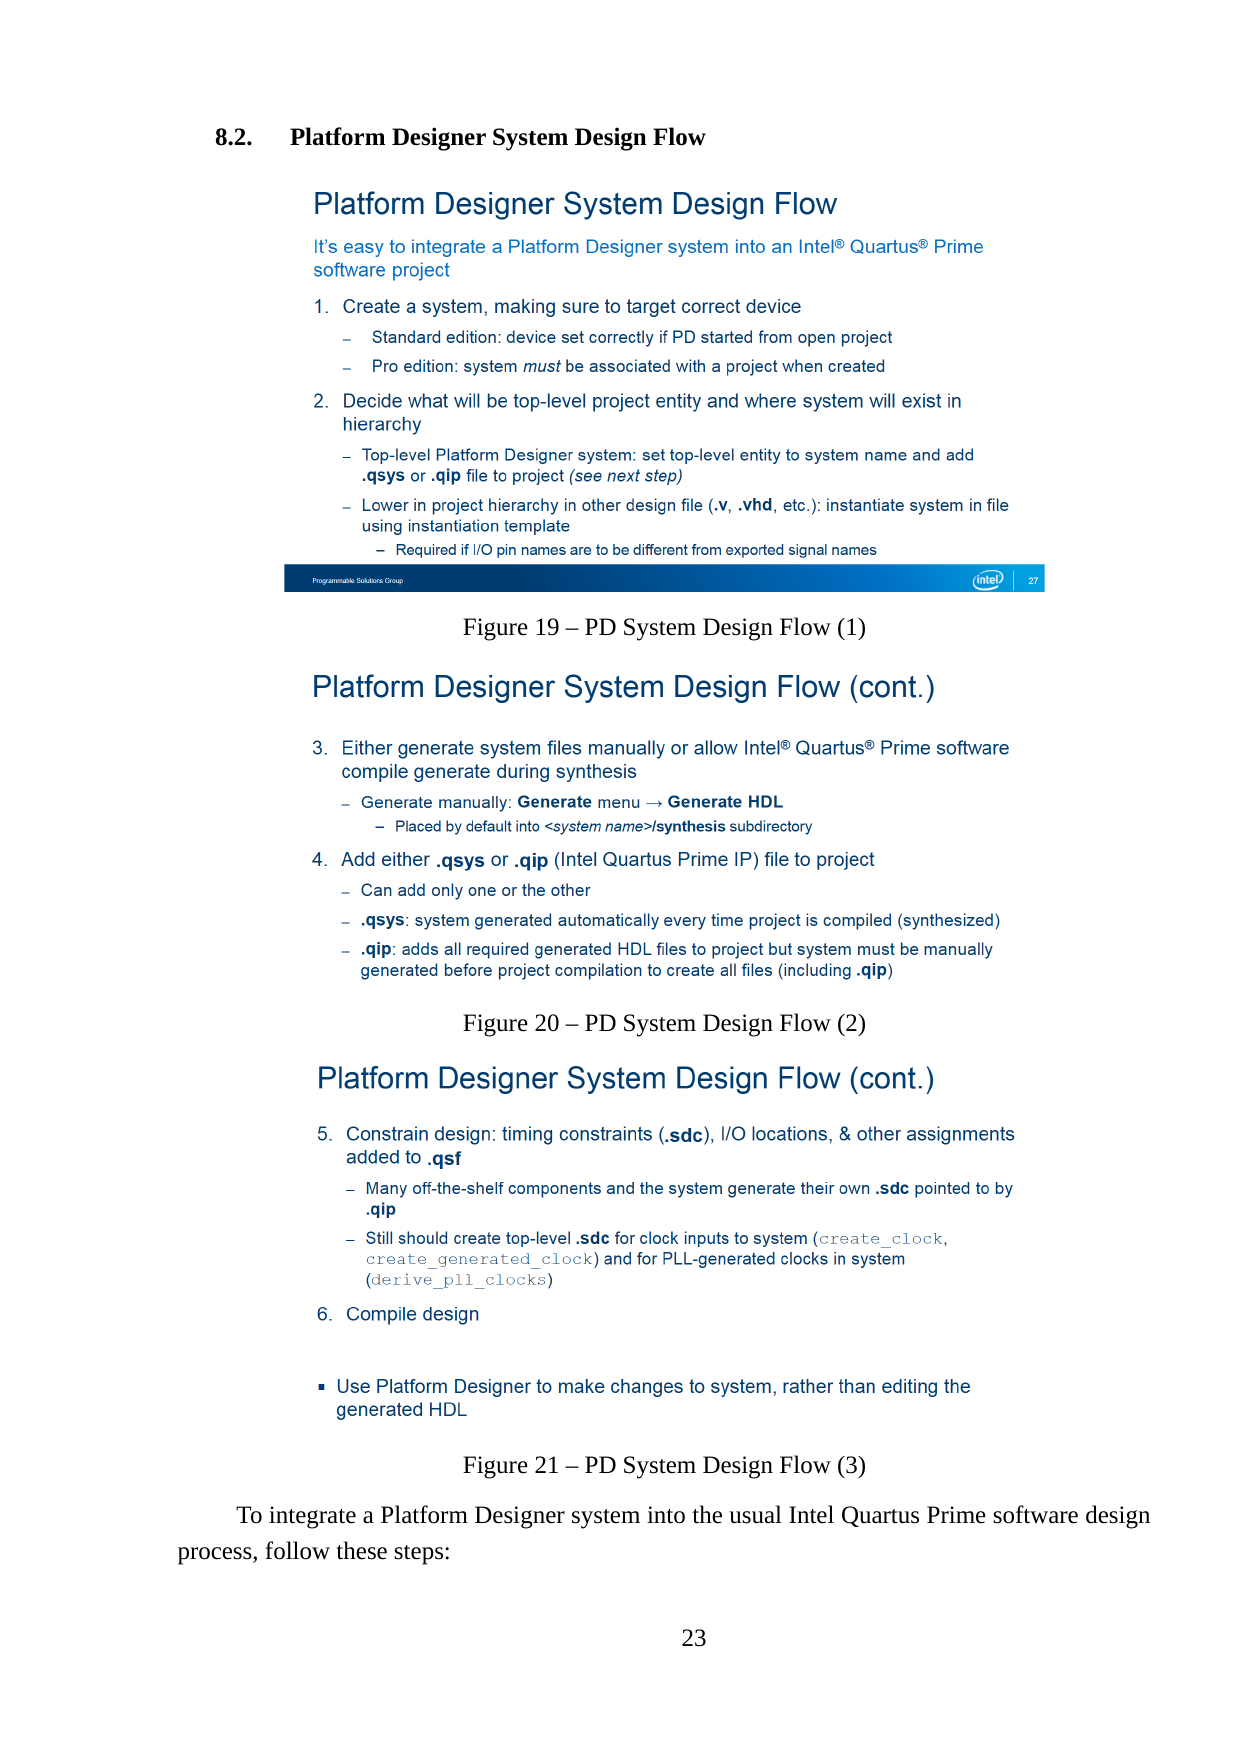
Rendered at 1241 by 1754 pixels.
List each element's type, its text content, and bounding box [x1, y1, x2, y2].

picture [283, 1057, 1046, 1430]
picture [978, 576, 1000, 583]
text Figure 20 – PD System Design Flow (2) [177, 1008, 1152, 1037]
subtitle Platform Designer System Design Flow [215, 122, 1152, 151]
text Figure 19 – PD System Design Flow (1) [177, 612, 1152, 641]
text To integrate a Platform Designer system into the usual Intel Quartus Prime software design process, follow these steps: [177, 1500, 1152, 1564]
picture [281, 661, 1047, 988]
text Figure 21 – PD System Design Flow (3) [177, 1450, 1152, 1479]
picture [284, 183, 1045, 592]
picture [978, 586, 998, 590]
